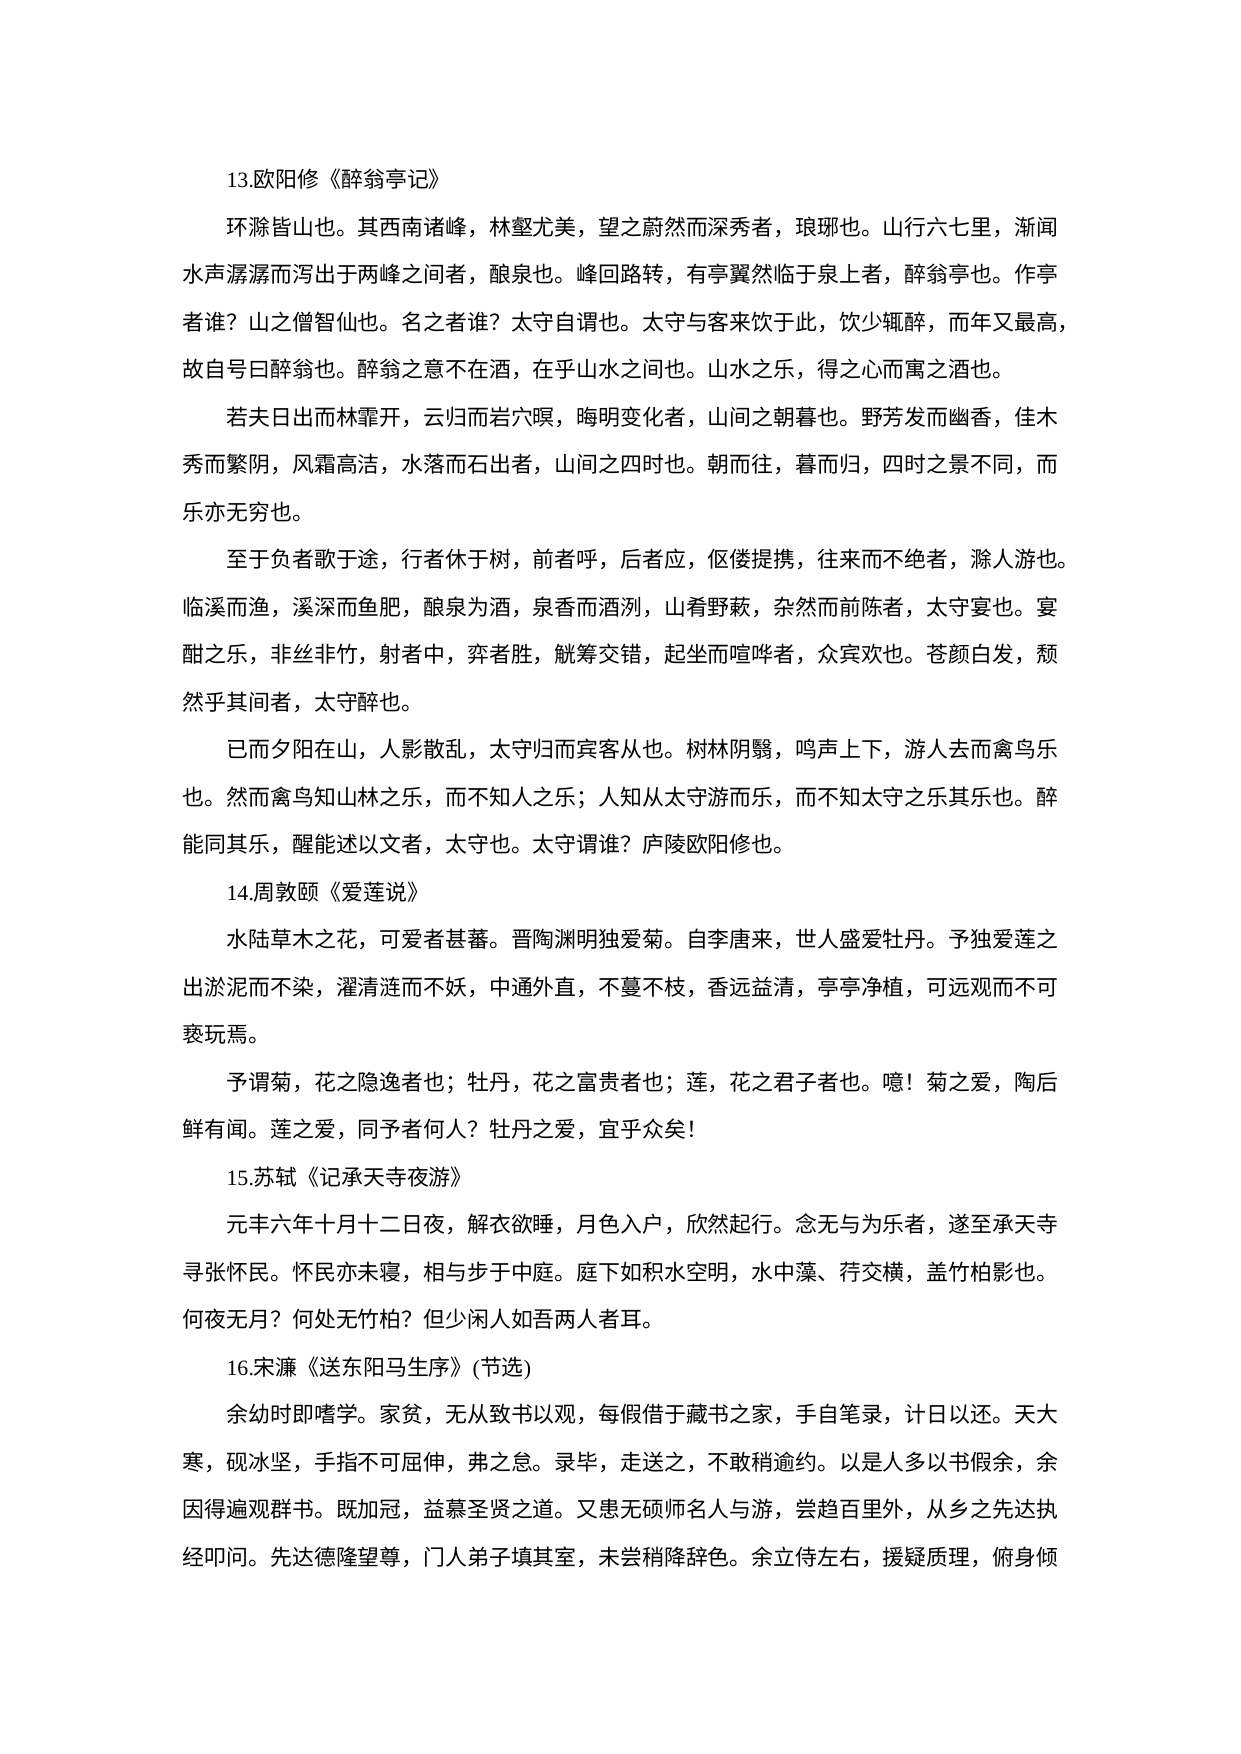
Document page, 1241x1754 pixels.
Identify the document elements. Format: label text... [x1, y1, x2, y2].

text 予谓菊，花之隐逸者也；牡丹，花之富贵者也；莲，花之君子者也。噫！菊之爱，陶后鲜有闻。莲之爱，同予者何人？牡丹之爱，宜乎众矣！ [183, 1064, 1058, 1144]
text 16.宋濂《送东阳马生序》(节选) [183, 1349, 1058, 1381]
text 15.苏轼《记承天寺夜游》 [183, 1159, 1058, 1191]
text 14.周敦颐《爱莲说》 [183, 874, 1058, 906]
text 元丰六年十月十二日夜，解衣欲睡，月色入户，欣然起行。念无与为乐者，遂至承天寺寻张怀民。怀民亦未寝，相与步于中庭。庭下如积水空明，水中藻、荇交横，盖竹柏影也。何夜无月？何处无竹柏？但少闲人如吾两人者耳。 [183, 1207, 1058, 1334]
text 至于负者歌于途，行者休于树，前者呼，后者应，伛偻提携，往来而不绝者，滁人游也。临溪而渔，溪深而鱼肥，酿泉为酒，泉香而酒洌，山肴野蔌，杂然而前陈者，太守宴也。宴酣之乐，非丝非竹，射者中，弈者胜，觥筹交错，起坐而喧哗者，众宾欢也。苍颜白发，颓然乎其间者，太守醉也。 [183, 542, 1058, 716]
text 环滁皆山也。其西南诸峰，林壑尤美，望之蔚然而深秀者，琅琊也。山行六七里，渐闻水声潺潺而泻出于两峰之间者，酿泉也。峰回路转，有亭翼然临于泉上者，醉翁亭也。作亭者谁？山之僧智仙也。名之者谁？太守自谓也。太守与客来饮于此，饮少辄醉，而年又最高，故自号曰醉翁也。醉翁之意不在酒，在乎山水之间也。山水之乐，得之心而寓之酒也。 [183, 209, 1058, 384]
text 13.欧阳修《醉翁亭记》 [183, 162, 1058, 194]
text 若夫日出而林霏开，云归而岩穴暝，晦明变化者，山间之朝暮也。野芳发而幽香，佳木秀而繁阴，风霜高洁，水落而石出者，山间之四时也。朝而往，暮而归，四时之景不同，而乐亦无穷也。 [183, 399, 1058, 526]
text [183, 1397, 1058, 1571]
text 水陆草木之花，可爱者甚蕃。晋陶渊明独爱菊。自李唐来，世人盛爱牡丹。予独爱莲之出淤泥而不染，濯清涟而不妖，中通外直，不蔓不枝，香远益清，亭亭净植，可远观而不可亵玩焉。 [183, 922, 1058, 1049]
text 已而夕阳在山，人影散乱，太守归而宾客从也。树林阴翳，鸣声上下，游人去而禽鸟乐也。然而禽鸟知山林之乐，而不知人之乐；人知从太守游而乐，而不知太守之乐其乐也。醉能同其乐，醒能述以文者，太守也。太守谓谁？庐陵欧阳修也。 [183, 732, 1058, 859]
